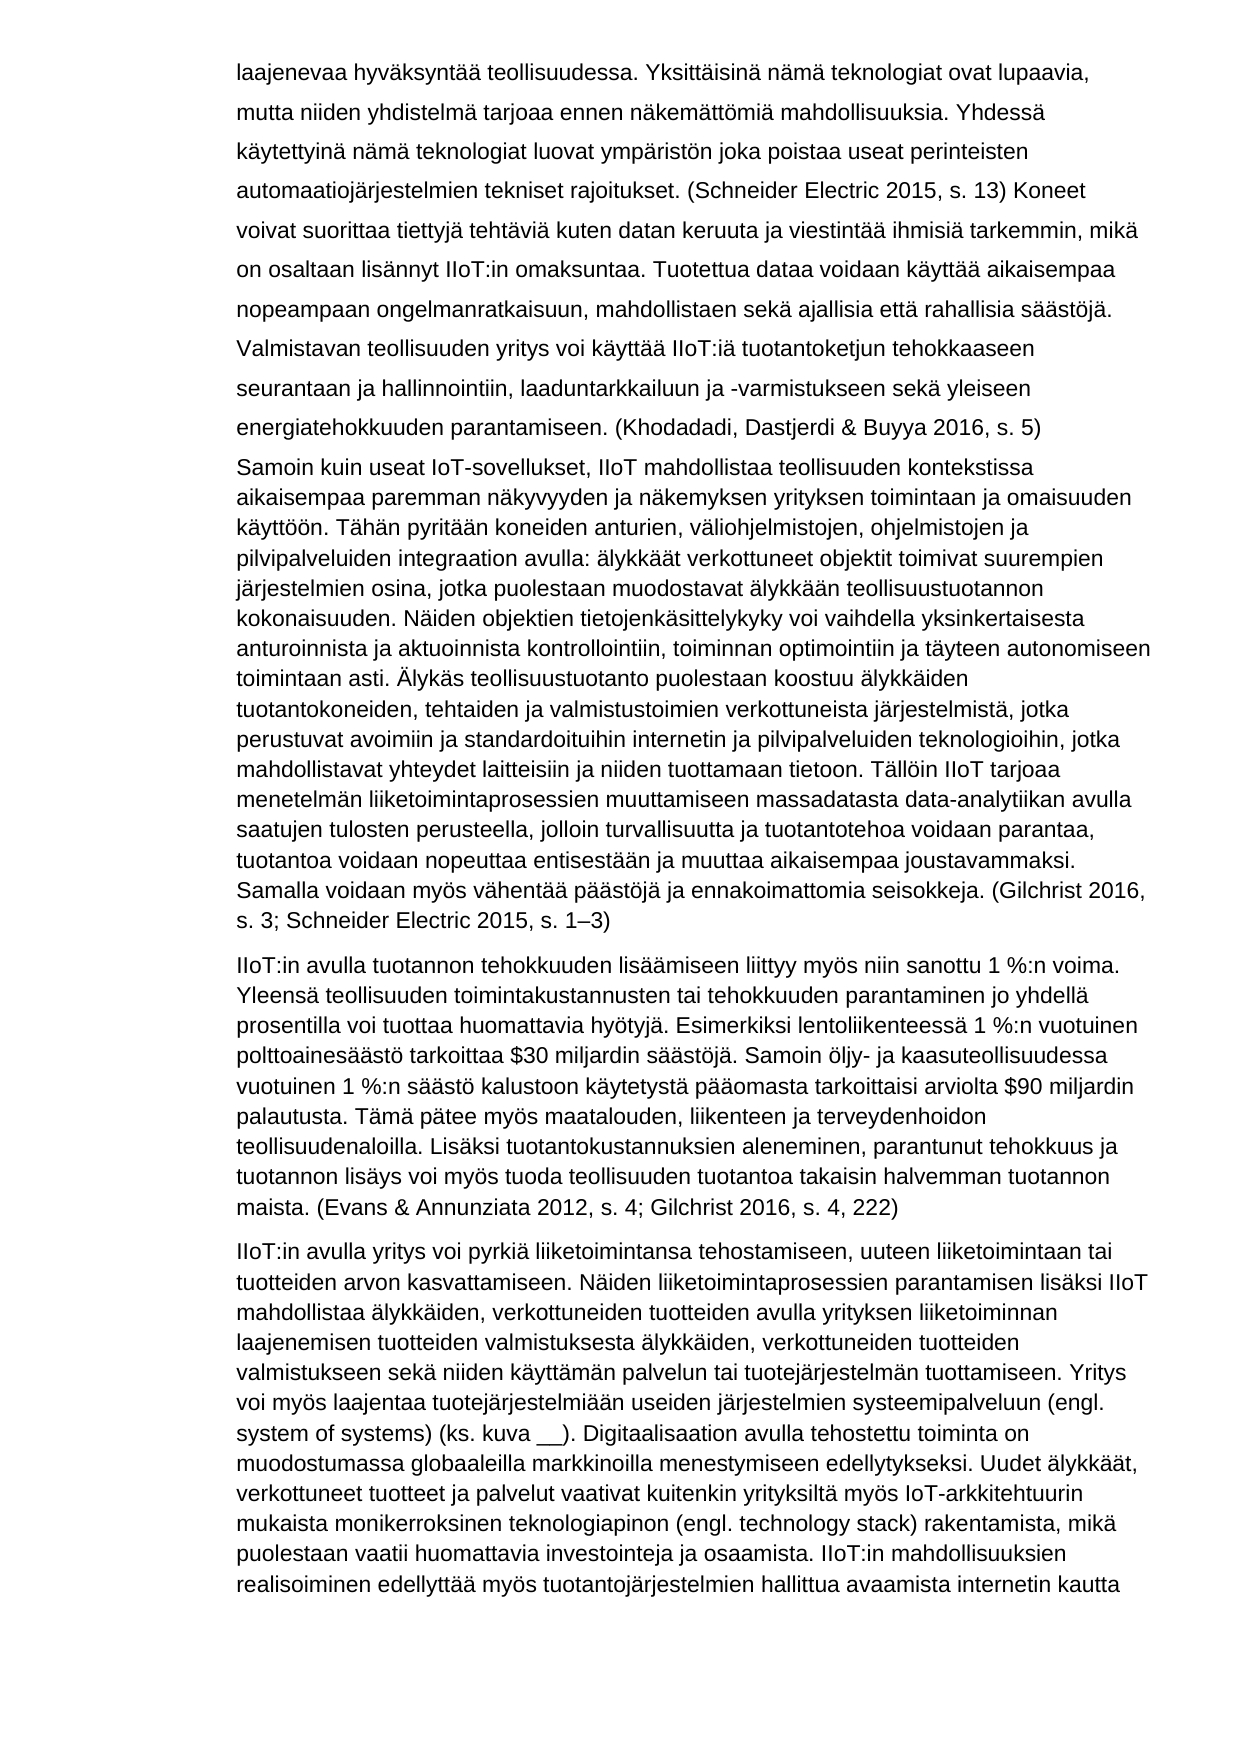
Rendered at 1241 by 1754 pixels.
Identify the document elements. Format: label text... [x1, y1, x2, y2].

text Samoin kuin useat IoT-sovellukset, IIoT mahdollistaa teollisuuden kontekstissa aikaisempaa paremman näkyvyyden ja näkemyksen yrityksen toimintaan ja omaisuuden käyttöön. Tähän pyritään koneiden anturien, väliohjelmistojen, ohjelmistojen ja pilvipalveluiden integraation avulla: älykkäät verkottuneet objektit toimivat suurempien järjestelmien osina, jotka puolestaan muodostavat älykkään teollisuustuotannon kokonaisuuden. Näiden objektien tietojenkäsittelykyky voi vaihdella yksinkertaisesta anturoinnista ja aktuoinnista kontrollointiin, toiminnan optimointiin ja täyteen autonomiseen toimintaan asti. Älykäs teollisuustuotanto puolestaan koostuu älykkäiden tuotantokoneiden, tehtaiden ja valmistustoimien verkottuneista järjestelmistä, jotka perustuvat avoimiin ja standardoituihin internetin ja pilvipalveluiden teknologioihin, jotka mahdollistavat yhteydet laitteisiin ja niiden tuottamaan tietoon. Tällöin IIoT tarjoaa menetelmän liiketoimintaprosessien muuttamiseen massadatasta data-analytiikan avulla saatujen tulosten perusteella, jolloin turvallisuutta ja tuotantotehoa voidaan parantaa, tuotantoa voidaan nopeuttaa entisestään ja muuttaa aikaisempaa joustavammaksi. Samalla voidaan myös vähentää päästöjä ja ennakoimattomia seisokkeja. (Gilchrist 2016, s. 3; Schneider Electric 2015, s. 1–3) [236, 454, 1152, 933]
text IIoT:in avulla tuotannon tehokkuuden lisäämiseen liittyy myös niin sanottu 1 %:n voima. Yleensä teollisuuden toimintakustannusten tai tehokkuuden parantaminen jo yhdellä prosentilla voi tuottaa huomattavia hyötyjä. Esimerkiksi lentoliikenteessä 1 %:n vuotuinen polttoainesäästö tarkoittaa $30 miljardin säästöjä. Samoin öljy- ja kaasuteollisuudessa vuotuinen 1 %:n säästö kalustoon käytetystä pääomasta tarkoittaisi arviolta $90 miljardin palautusta. Tämä pätee myös maatalouden, liikenteen ja terveydenhoidon teollisuudenaloilla. Lisäksi tuotantokustannuksien aleneminen, parantunut tehokkuus ja tuotannon lisäys voi myös tuoda teollisuuden tuotantoa takaisin halvemman tuotannon maista. (Evans & Annunziata 2012, s. 4; Gilchrist 2016, s. 4, 222) [236, 952, 1152, 1220]
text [236, 1238, 1152, 1597]
